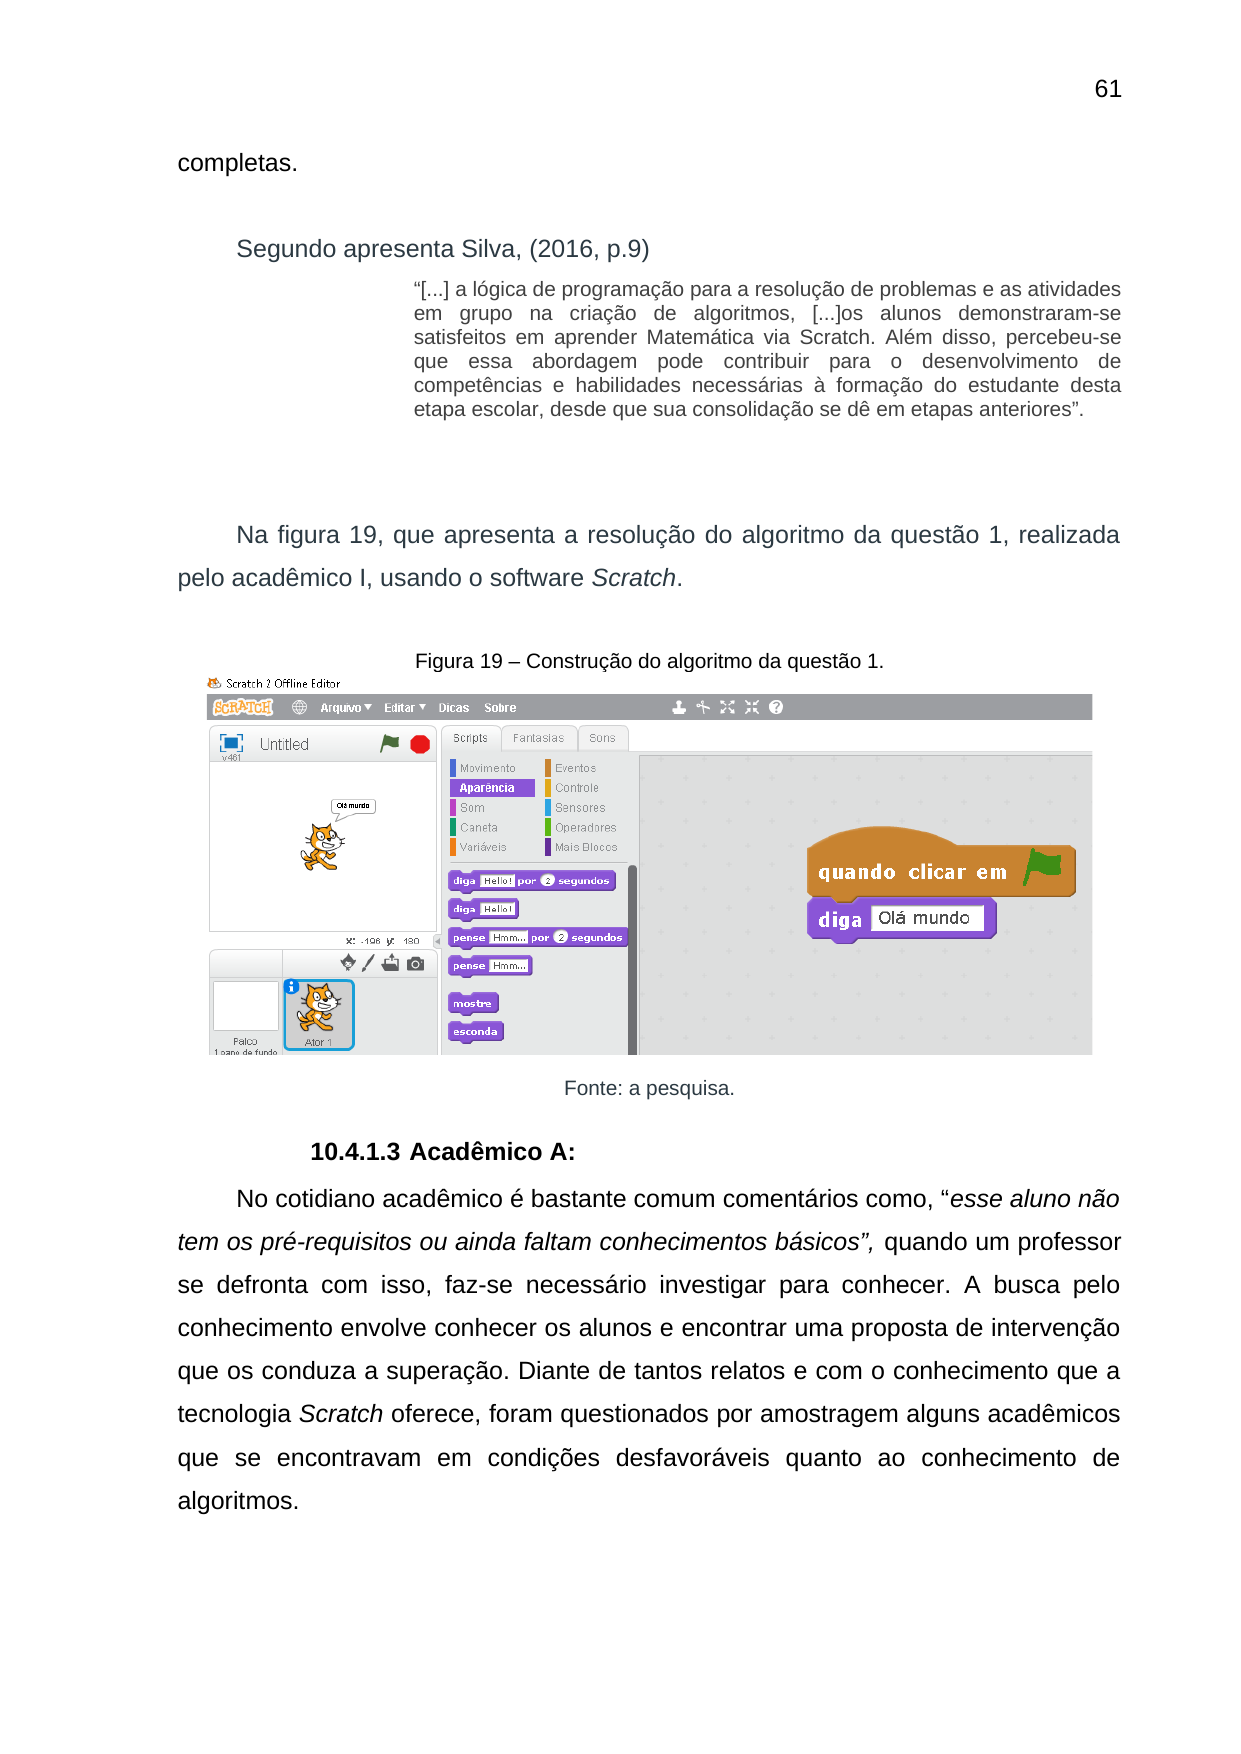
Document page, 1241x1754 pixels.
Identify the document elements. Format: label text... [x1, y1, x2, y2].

text No cotidiano acadêmico é bastante comum comentários como, “esse aluno não tem os pré-requisitos ou ainda faltam conhecimentos básicos”, quando um professor se defronta com isso, faz-se necessário investigar para conhecer. A busca pelo conhecimento envolve conhecer os alunos e encontrar uma proposta de intervenção que os conduza a superação. Diante de tantos relatos e com o conhecimento que a tecnologia Scratch oferece, foram questionados por amostragem alguns acadêmicos que se encontravam em condições desfavoráveis quanto ao conhecimento de algoritmos. [177, 1184, 1122, 1514]
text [177, 148, 1122, 176]
text Segundo apresenta Silva, (2016, p.9) [177, 234, 1122, 263]
picture [206, 672, 1093, 1055]
text Fonte: a pesquisa. [177, 1076, 1122, 1099]
subtitle Acadêmico A: [251, 1137, 1122, 1165]
text “[...] a lógica de programação para a resolução de problemas e as atividades em grupo na criação de algoritmos, [...]os alunos demonstraram-se satisfeitos em aprender Matemática via Scratch. Além disso, percebeu-se que essa abordagem pode contribuir para o desenvolvimento de competências e habilidades necessárias à formação do estudante desta etapa escolar, desde que sua consolidação se dê em etapas anteriores”. [413, 277, 1122, 421]
text Na figura 19, que apresenta a resolução do algoritmo da questão 1, realizada pelo acadêmico I, usando o software Scratch. [177, 519, 1122, 591]
